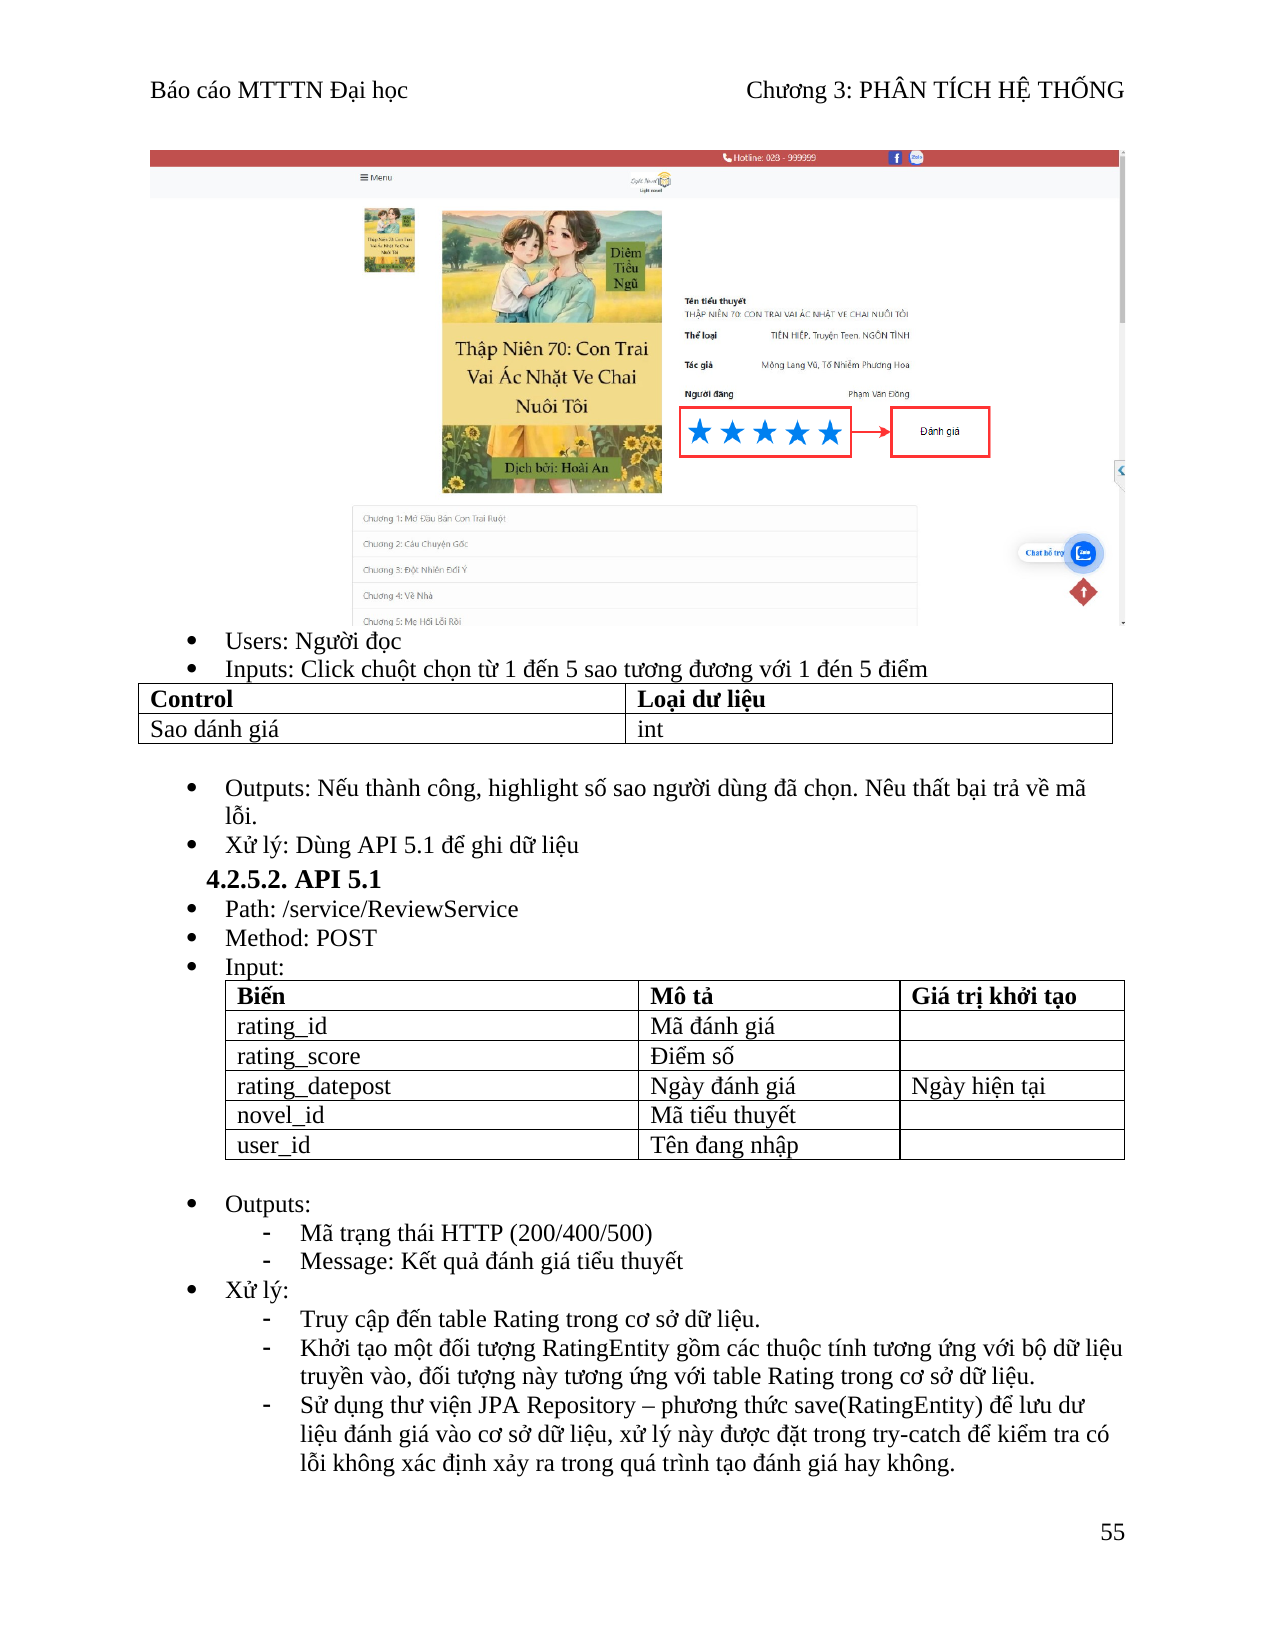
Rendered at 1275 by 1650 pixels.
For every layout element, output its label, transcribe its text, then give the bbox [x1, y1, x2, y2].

list Method: POST [187, 923, 1125, 952]
table_cell [901, 1130, 1124, 1159]
table_header Biến [226, 981, 638, 1010]
list Message: Kết quả đánh giá tiểu thuyết [262, 1246, 1125, 1275]
list Input: [187, 952, 1125, 980]
picture [150, 150, 1125, 626]
table_cell Sao dánh giá [139, 714, 625, 743]
subtitle API 5.1 [206, 863, 1125, 894]
table_cell Điểm số [639, 1041, 899, 1070]
table_header Giá trị khởi tạo [901, 981, 1124, 1010]
list Sử dụng thư viện JPA Repository – phương thức save(RatingEntity) để lưu dư liệu đánh giá vào cơ sở dữ liệu, xử lý này được đặt trong try-catch để kiểm tra có lỗi không xác định xảy ra trong quá trình tạo đánh giá hay không. [262, 1390, 1125, 1476]
table_cell rating_datepost [226, 1071, 638, 1099]
list Outputs: [187, 1189, 1125, 1218]
list Xử lý: [187, 1275, 1125, 1304]
table_header Control [139, 684, 625, 713]
table_cell Ngày hiện tại [901, 1071, 1124, 1099]
table_cell Tên đang nhập [639, 1130, 899, 1159]
list Xử lý: Dùng API 5.1 để ghi dữ liệu [187, 830, 1125, 859]
list Users: Người đọc [187, 626, 1125, 654]
table_cell Ngày đánh giá [639, 1071, 899, 1099]
table_cell Mã đánh giá [639, 1011, 899, 1040]
list Khởi tạo một đối tượng RatingEntity gồm các thuộc tính tương ứng với bộ dữ liệu truyền vào, đối tượng này tương ứng với table Rating trong cơ sở dữ liệu. [262, 1333, 1125, 1390]
table_cell Mã tiểu thuyết [639, 1101, 899, 1129]
table_cell [901, 1101, 1124, 1129]
list Outputs: Nếu thành công, highlight số sao người dùng đã chọn. Nêu thất bại trả về mã lỗi. [187, 773, 1125, 830]
table_cell [901, 1011, 1124, 1040]
table_cell user_id [226, 1130, 638, 1159]
table_header Mô tả [639, 981, 899, 1010]
table_cell rating_score [226, 1041, 638, 1070]
table_cell int [626, 714, 1112, 743]
table_cell novel_id [226, 1101, 638, 1129]
table_cell rating_id [226, 1011, 638, 1040]
list Truy cập đến table Rating trong cơ sở dữ liệu. [262, 1304, 1125, 1333]
table_cell [901, 1041, 1124, 1070]
table_header Loại dư liệu [626, 684, 1112, 713]
list Mã trạng thái HTTP (200/400/500) [262, 1218, 1125, 1246]
list Path: /service/ReviewService [187, 894, 1125, 923]
list Inputs: Click chuột chọn từ 1 đến 5 sao tương đương với 1 đén 5 điểm [187, 654, 1125, 683]
